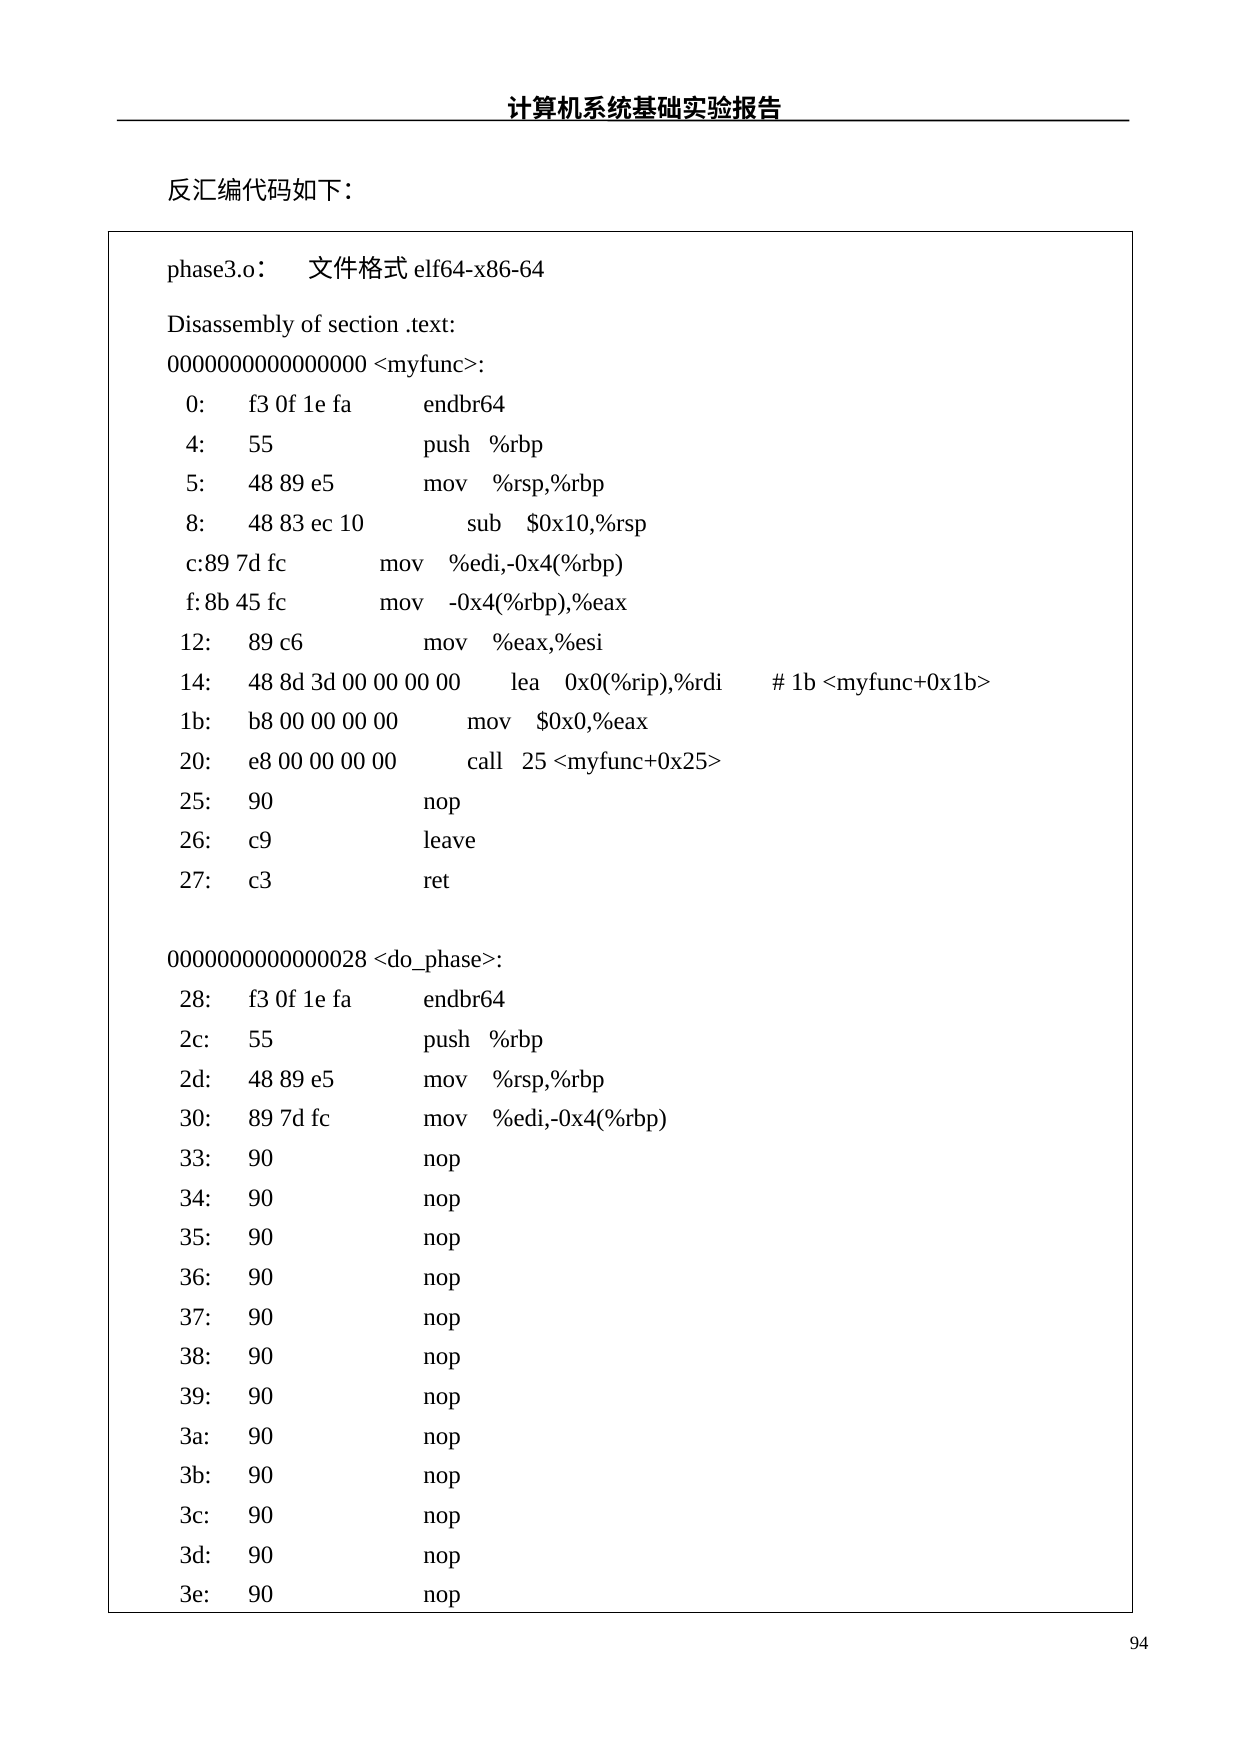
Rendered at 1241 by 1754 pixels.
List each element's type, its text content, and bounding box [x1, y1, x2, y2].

text 20: e8 00 00 00 00 call 25 <myfunc+0x25> [109, 741, 1132, 777]
text 3d: 90 nop [109, 1535, 1132, 1571]
text 3e: 90 nop [109, 1574, 1132, 1612]
text 34: 90 nop [109, 1178, 1132, 1213]
text 25: 90 nop [109, 781, 1132, 816]
text 5: 48 89 e5 mov %rsp,%rbp [109, 463, 1132, 499]
text phase3.o： 文件格式 elf64-x86-64 [109, 232, 1132, 299]
text 反汇编代码如下： [117, 156, 1123, 221]
text 38: 90 nop [109, 1336, 1132, 1372]
text 33: 90 nop [109, 1138, 1132, 1174]
text 3b: 90 nop [109, 1456, 1132, 1491]
text 27: c3 ret [109, 860, 1132, 896]
text 36: 90 nop [109, 1257, 1132, 1293]
text 35: 90 nop [109, 1217, 1132, 1253]
text 12: 89 c6 mov %eax,%esi [109, 622, 1132, 658]
text Disassembly of section .text: [109, 304, 1132, 340]
text 0: f3 0f 1e fa endbr64 [109, 384, 1132, 419]
text 3c: 90 nop [109, 1495, 1132, 1531]
text 37: 90 nop [109, 1297, 1132, 1332]
text 1b: b8 00 00 00 00 mov $0x0,%eax [109, 701, 1132, 737]
text 3a: 90 nop [109, 1416, 1132, 1451]
text 28: f3 0f 1e fa endbr64 [109, 979, 1132, 1015]
text 14: 48 8d 3d 00 00 00 00 lea 0x0(%rip),%rdi # 1b <myfunc+0x1b> [109, 662, 1132, 697]
text 8: 48 83 ec 10 sub $0x10,%rsp [109, 503, 1132, 539]
text 26: c9 leave [109, 821, 1132, 856]
text 2d: 48 89 e5 mov %rsp,%rbp [109, 1059, 1132, 1094]
text f: 8b 45 fc mov -0x4(%rbp),%eax [109, 582, 1132, 618]
text 4: 55 push %rbp [109, 424, 1132, 459]
text 30: 89 7d fc mov %edi,-0x4(%rbp) [109, 1098, 1132, 1134]
text 0000000000000000 <myfunc>: [109, 344, 1132, 380]
text 0000000000000028 <do_phase>: [109, 939, 1132, 975]
text 2c: 55 push %rbp [109, 1019, 1132, 1054]
text 39: 90 nop [109, 1376, 1132, 1412]
text c: 89 7d fc mov %edi,-0x4(%rbp) [109, 543, 1132, 578]
